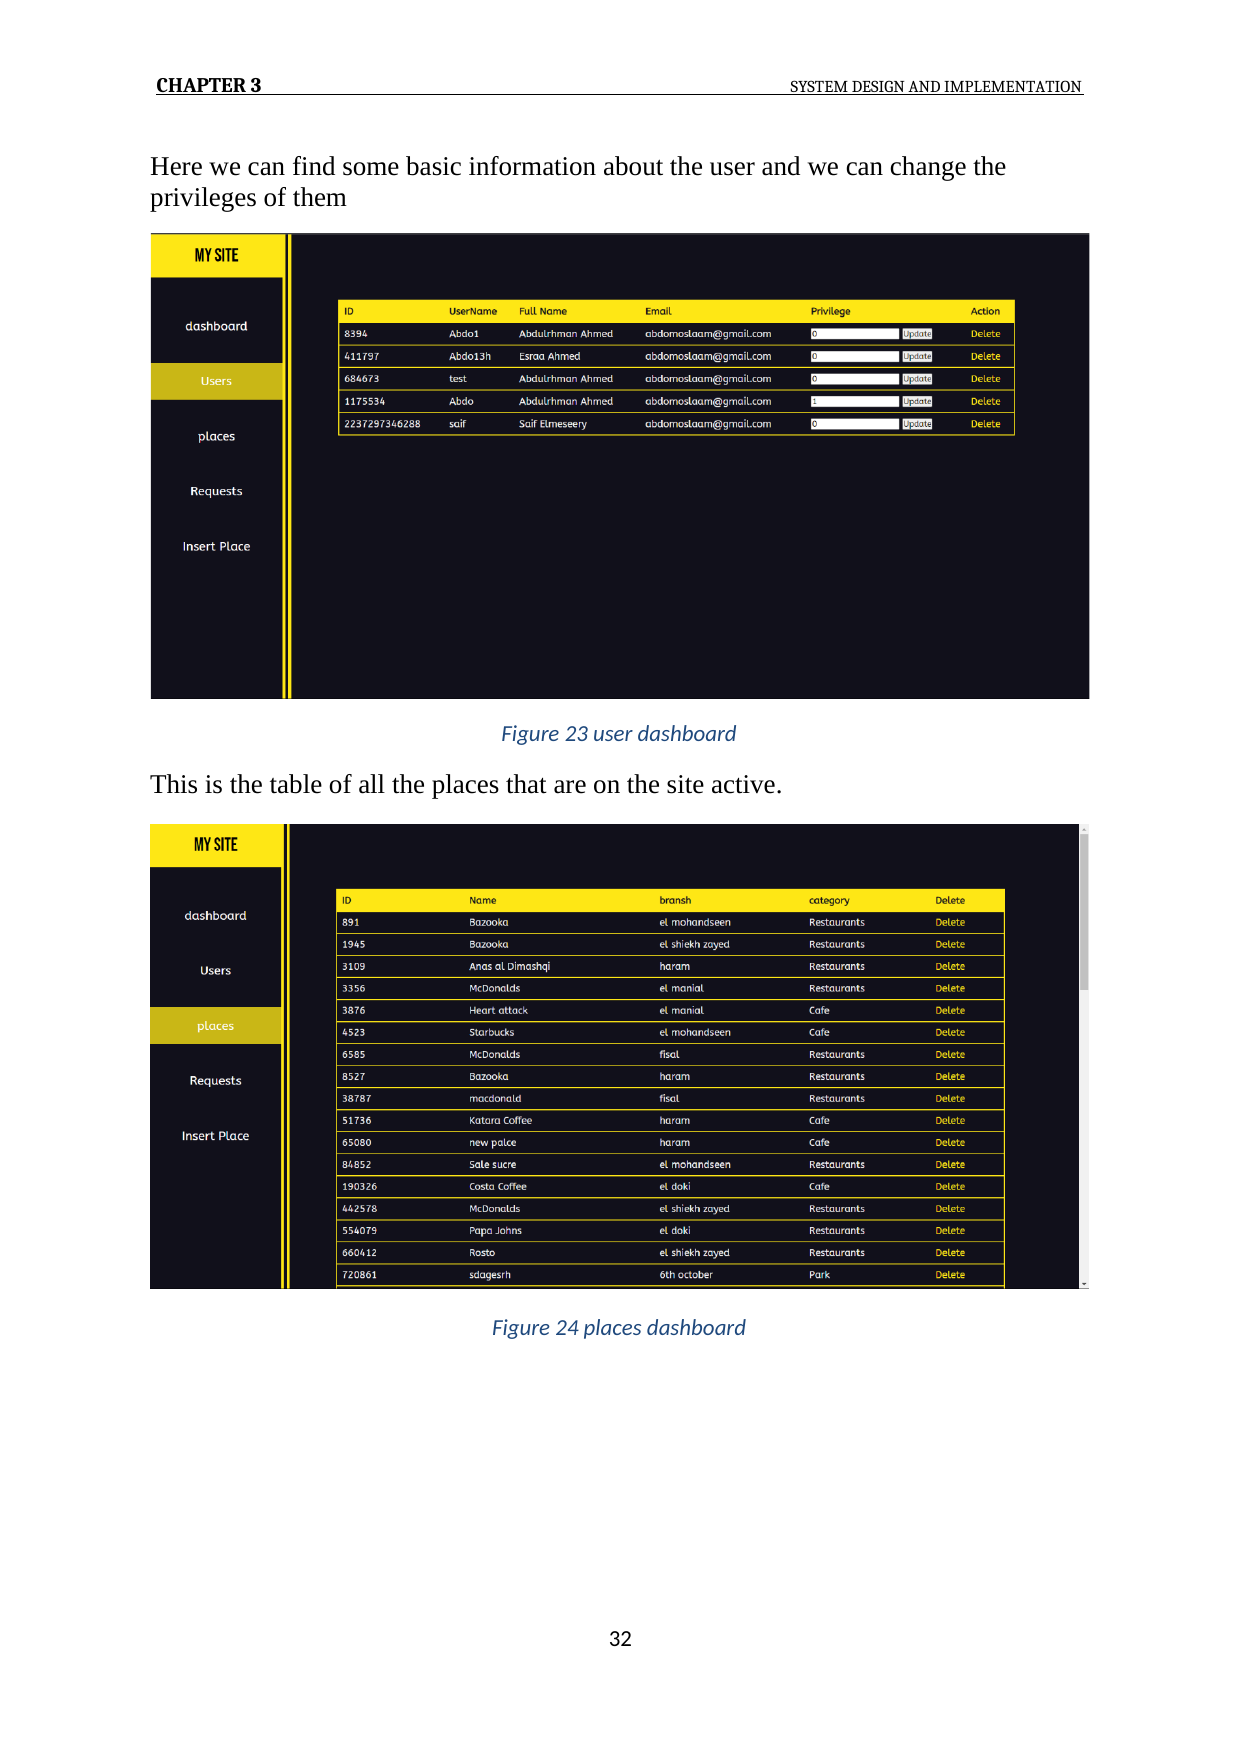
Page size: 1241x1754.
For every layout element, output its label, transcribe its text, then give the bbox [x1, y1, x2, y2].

picture [150, 824, 1089, 1289]
picture [150, 233, 1090, 699]
text This is the table of all the places that are on the site active. [150, 768, 1090, 799]
text Here we can find some basic information about the user and we can change the privileges of them [150, 150, 1090, 212]
